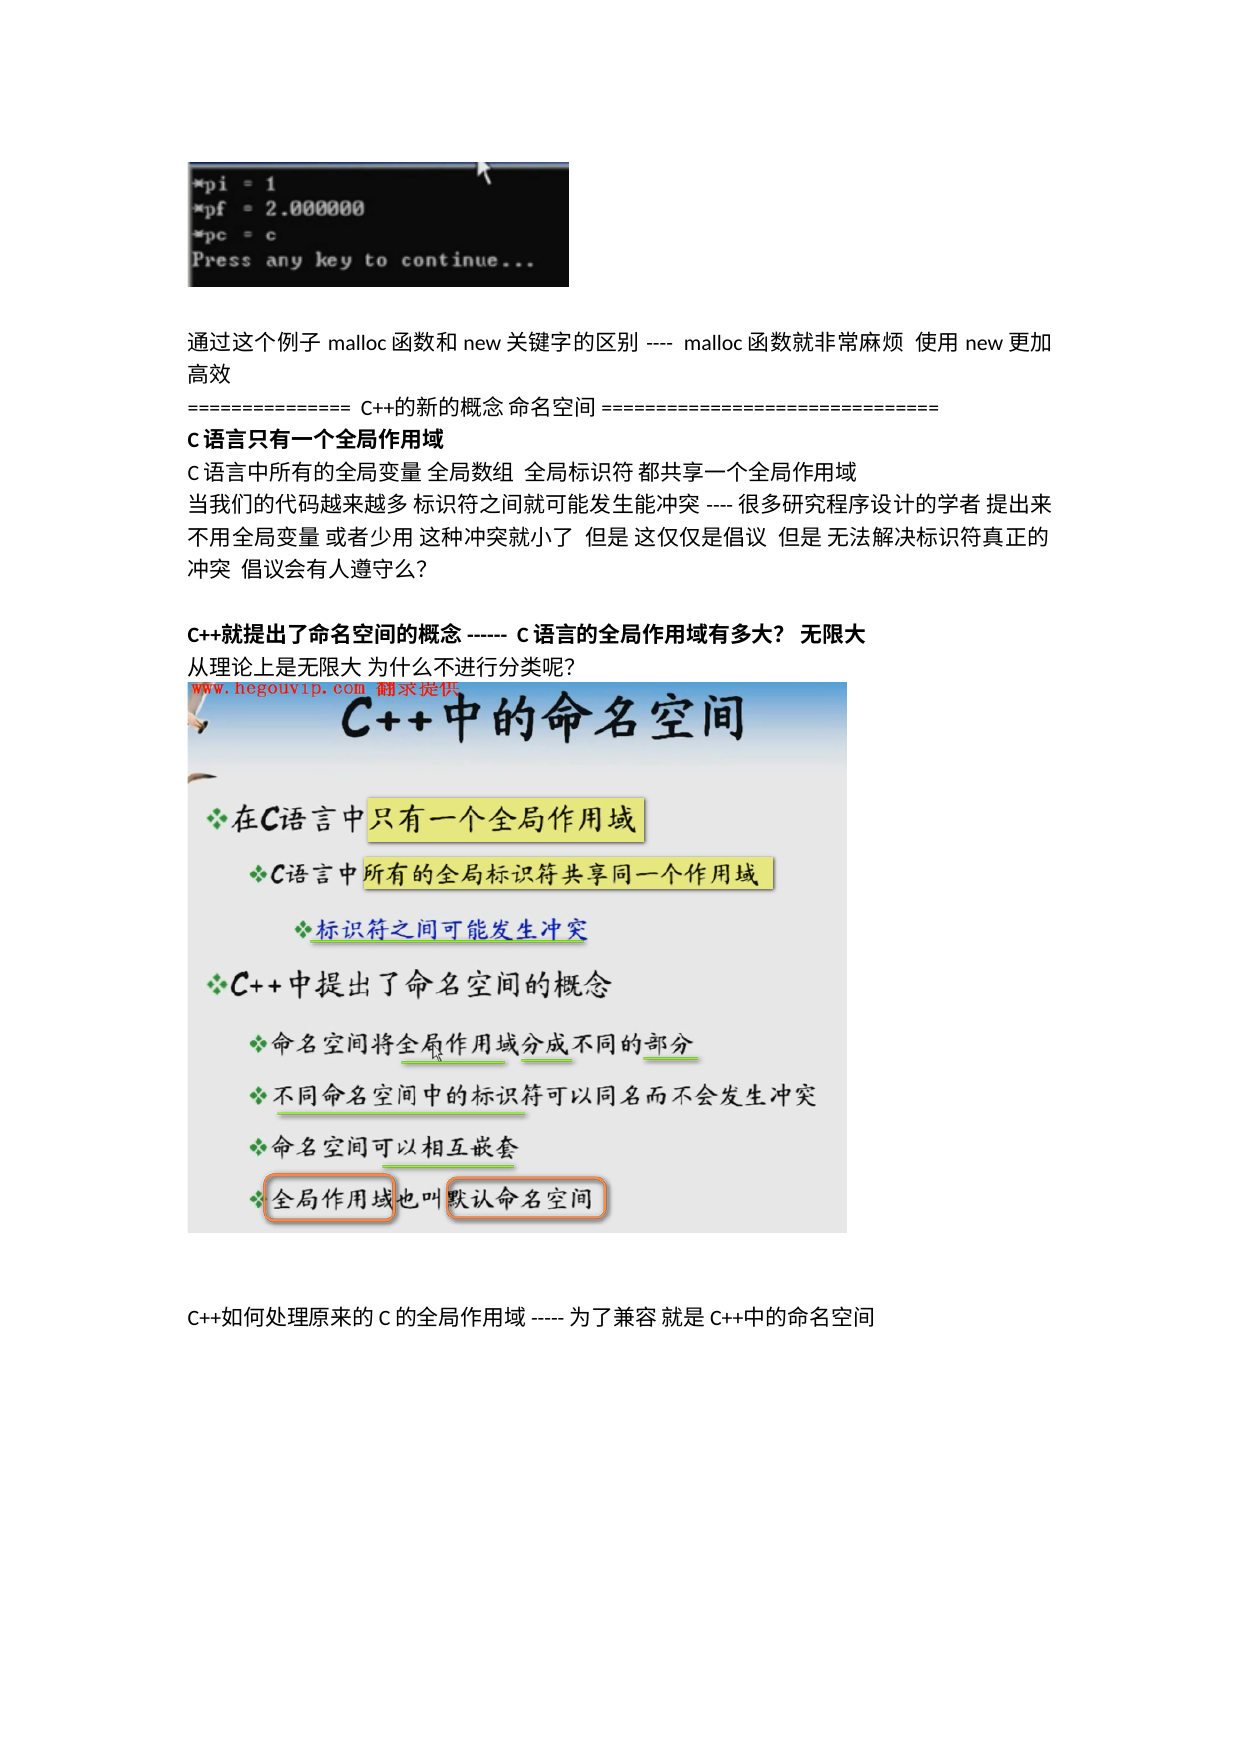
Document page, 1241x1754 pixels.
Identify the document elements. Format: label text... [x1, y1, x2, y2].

text C语言中所有的全局变量 全局数组 全局标识符 都共享一个全局作用域 [187, 454, 1053, 487]
text =============== C++的新的概念 命名空间 =============================== [187, 389, 1053, 422]
picture [187, 682, 847, 1233]
text 从理论上是无限大 为什么不进行分类呢？ [187, 649, 1053, 682]
text C语言只有一个全局作用域 [187, 422, 1053, 454]
text 当我们的代码越来越多 标识符之间就可能发生能冲突 ---- 很多研究程序设计的学者 提出来 不用全局变量 或者少用 这种冲突就小了 但是 这仅仅是倡议 但是 无法解决标识符真正的冲突 倡议会有人遵守么？ [187, 487, 1053, 584]
picture [187, 162, 569, 287]
text 通过这个例子 malloc函数和new关键字的区别 ---- malloc函数就非常麻烦 使用new更加高效 [187, 324, 1053, 389]
text C++就提出了命名空间的概念 ------ C语言的全局作用域有多大？ 无限大 [187, 617, 1053, 649]
text C++如何处理原来的C的全局作用域 ----- 为了兼容 就是C++中的命名空间 [187, 1299, 1053, 1332]
